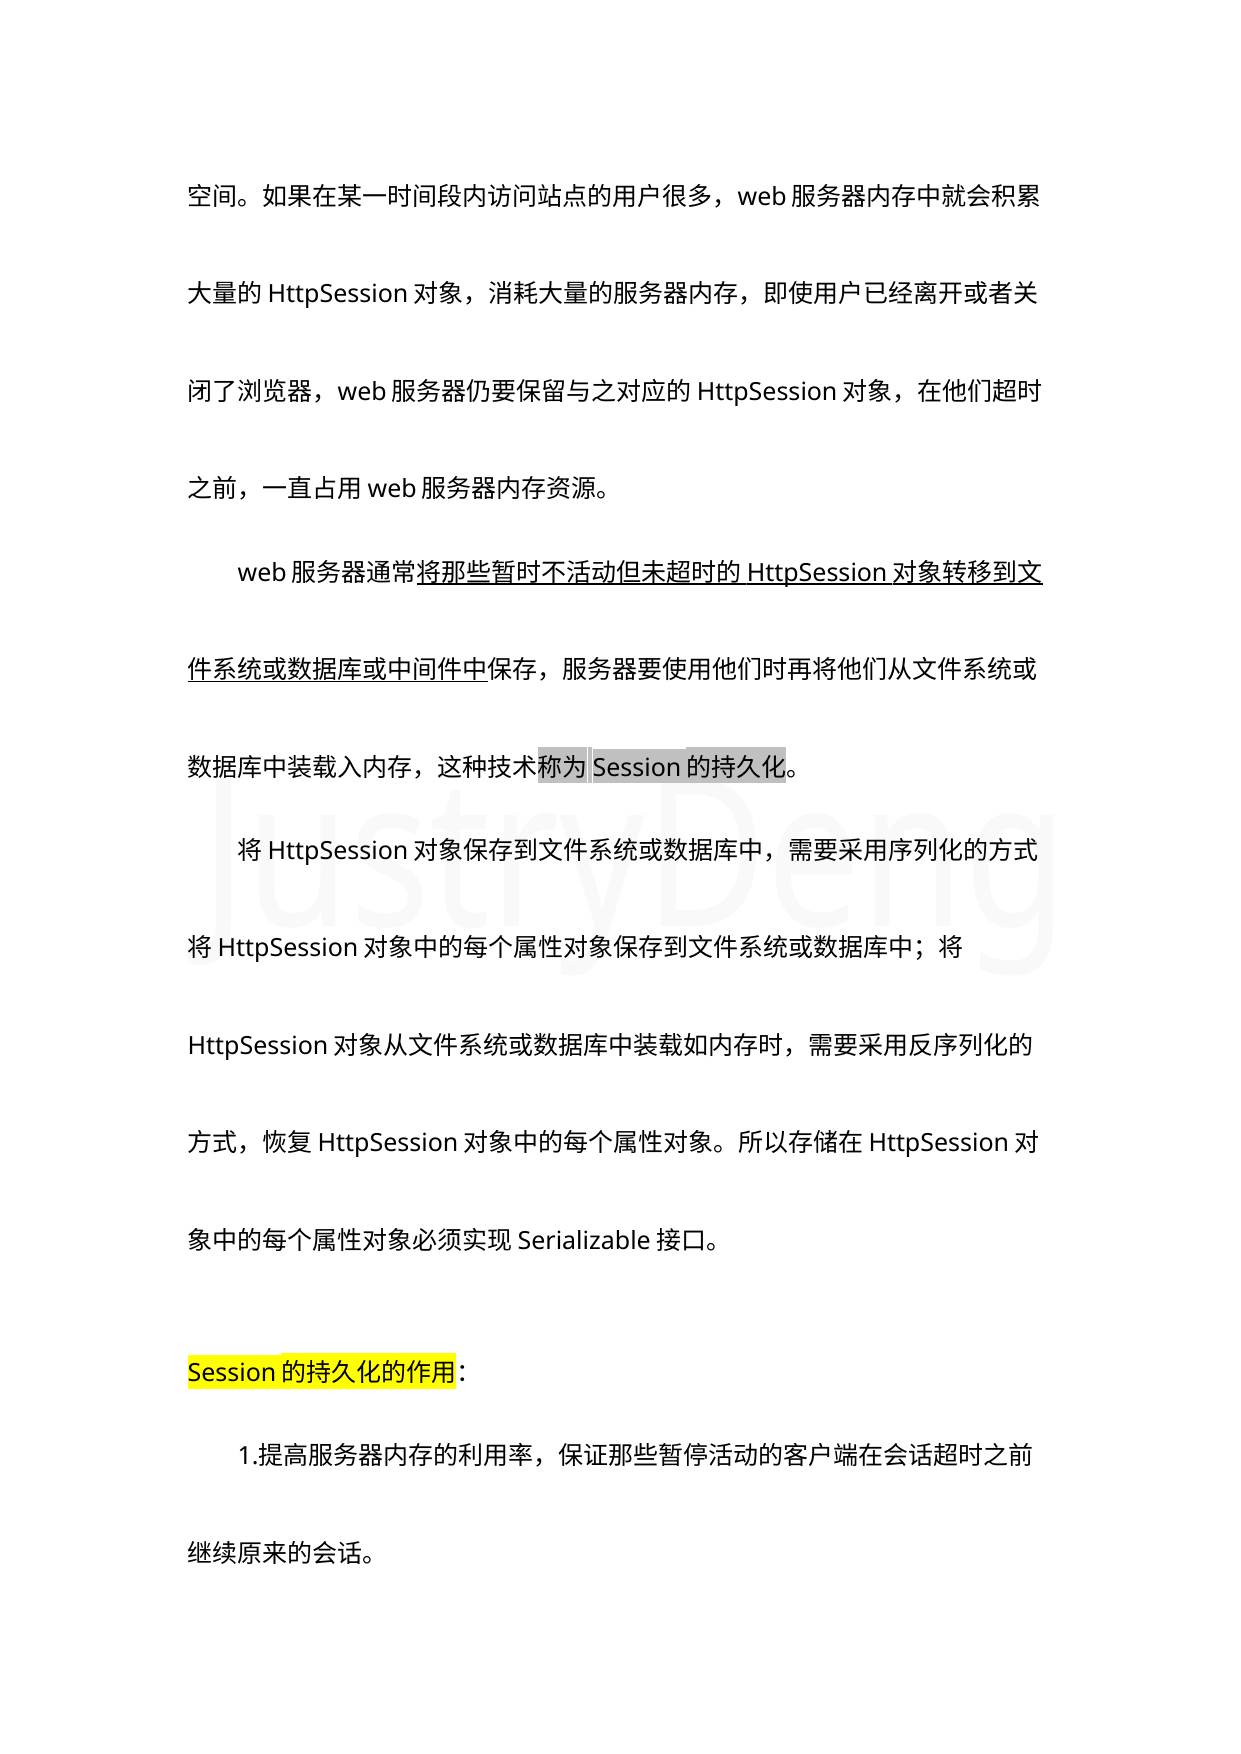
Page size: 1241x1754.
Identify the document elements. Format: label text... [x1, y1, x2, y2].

list 1.提高服务器内存的利用率，保证那些暂停活动的客户端在会话超时之前继续原来的会话。 [187, 1421, 1053, 1584]
list web服务器通常将那些暂时不活动但未超时的HttpSession对象转移到文件系统或数据库或中间件中保存，服务器要使用他们时再将他们从文件系统或数据库中装载入内存，这种技术称为Session的持久化。 [187, 538, 1053, 798]
list 将HttpSession对象保存到文件系统或数据库中，需要采用序列化的方式将HttpSession对象中的每个属性对象保存到文件系统或数据库中；将HttpSession对象从文件系统或数据库中装载如内存时，需要采用反序列化的方式，恢复HttpSession对象中的每个属性对象。所以存储在HttpSession对象中的每个属性对象必须实现Serializable接口。 [187, 816, 1053, 1271]
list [187, 162, 1053, 519]
list Session的持久化的作用： [187, 1338, 1053, 1403]
